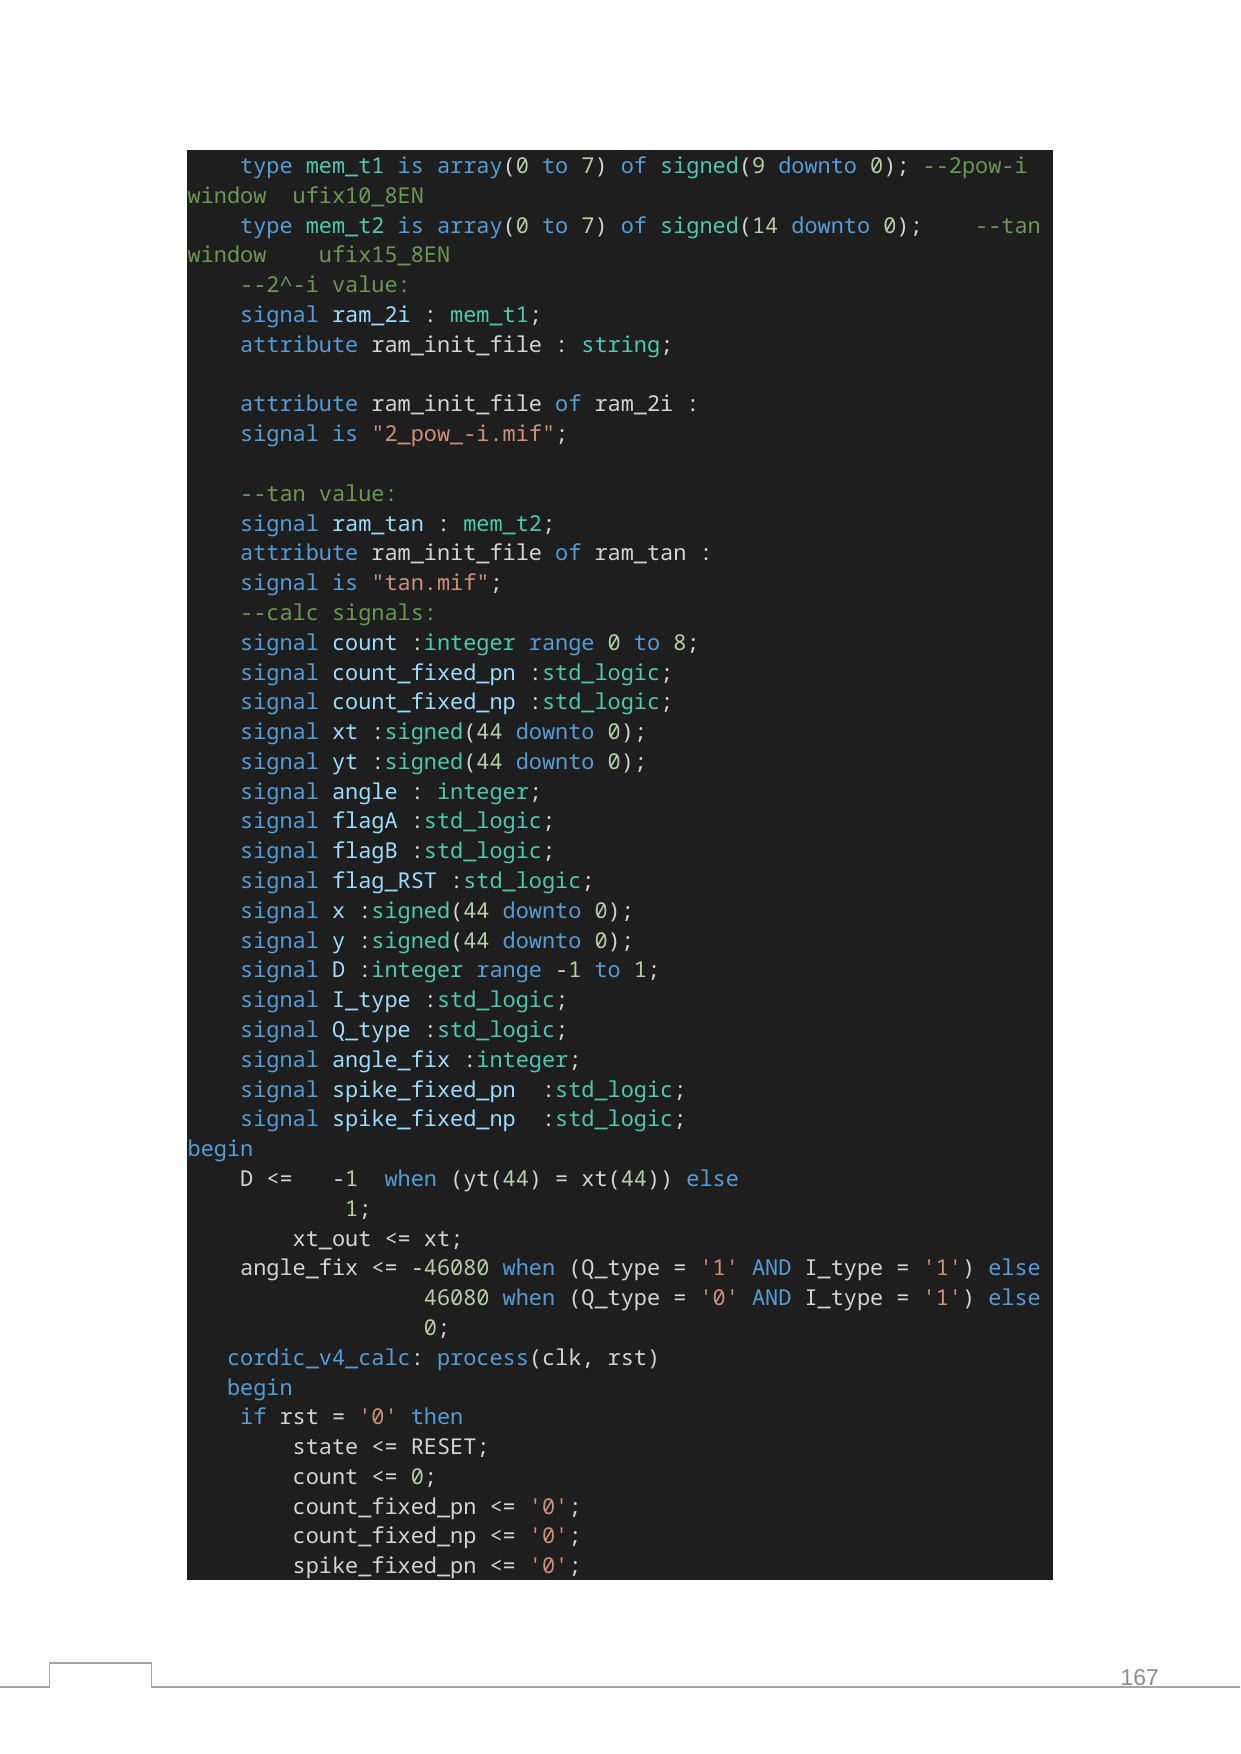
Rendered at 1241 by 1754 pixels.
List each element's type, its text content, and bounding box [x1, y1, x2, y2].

text count_fixed_pn <= '0'; [187, 1491, 1053, 1520]
text signal ram_2i : mem_t1; [187, 299, 1053, 329]
text 46080 when (Q_type = '0' AND I_type = '1') else [187, 1282, 1053, 1312]
text attribute ram_init_file of ram_tan : [187, 537, 1053, 567]
text signal spike_fixed_np :std_logic; [187, 1103, 1053, 1133]
text count_fixed_np <= '0'; [187, 1520, 1053, 1550]
text count <= 0; [187, 1461, 1053, 1491]
text signal flagA :std_logic; [187, 805, 1053, 835]
text signal angle : integer; [187, 776, 1053, 805]
text --tan value: [187, 478, 1053, 507]
text xt_out <= xt; [187, 1222, 1053, 1252]
text signal spike_fixed_pn :std_logic; [187, 1073, 1053, 1103]
text signal angle_fix :integer; [187, 1044, 1053, 1073]
text spike_fixed_pn <= '0'; [187, 1550, 1053, 1580]
text begin [187, 1371, 1053, 1401]
text signal Q_type :std_logic; [187, 1014, 1053, 1044]
text signal count :integer range 0 to 8; [187, 627, 1053, 656]
text D <= -1 when (yt(44) = xt(44)) else [187, 1163, 1053, 1193]
text type mem_t2 is array(0 to 7) of signed(14 downto 0); --tan window ufix15_8EN [187, 209, 1053, 269]
text signal is "2_pow_-i.mif"; [187, 418, 1053, 448]
text 1; [187, 1193, 1053, 1222]
text signal I_type :std_logic; [187, 984, 1053, 1014]
text type mem_t1 is array(0 to 7) of signed(9 downto 0); --2pow-i window ufix10_8EN [187, 150, 1053, 209]
text begin [187, 1133, 1053, 1163]
text if rst = '0' then [187, 1401, 1053, 1431]
text angle_fix <= -46080 when (Q_type = '1' AND I_type = '1') else [187, 1252, 1053, 1282]
text signal flag_RST :std_logic; [187, 865, 1053, 895]
text signal flagB :std_logic; [187, 835, 1053, 865]
text signal D :integer range -1 to 1; [187, 954, 1053, 984]
text signal is "tan.mif"; [187, 567, 1053, 597]
text attribute ram_init_file of ram_2i : [187, 388, 1053, 418]
text signal count_fixed_np :std_logic; [187, 686, 1053, 716]
text --calc signals: [187, 597, 1053, 627]
text --2^-i value: [187, 269, 1053, 299]
text attribute ram_init_file : string; [187, 329, 1053, 358]
text signal count_fixed_pn :std_logic; [187, 656, 1053, 686]
text signal y :signed(44 downto 0); [187, 924, 1053, 954]
text state <= RESET; [187, 1431, 1053, 1461]
text 0; [187, 1312, 1053, 1342]
text signal ram_tan : mem_t2; [187, 507, 1053, 537]
text signal yt :signed(44 downto 0); [187, 746, 1053, 776]
text cordic_v4_calc: process(clk, rst) [187, 1342, 1053, 1371]
text signal xt :signed(44 downto 0); [187, 716, 1053, 746]
text signal x :signed(44 downto 0); [187, 895, 1053, 924]
